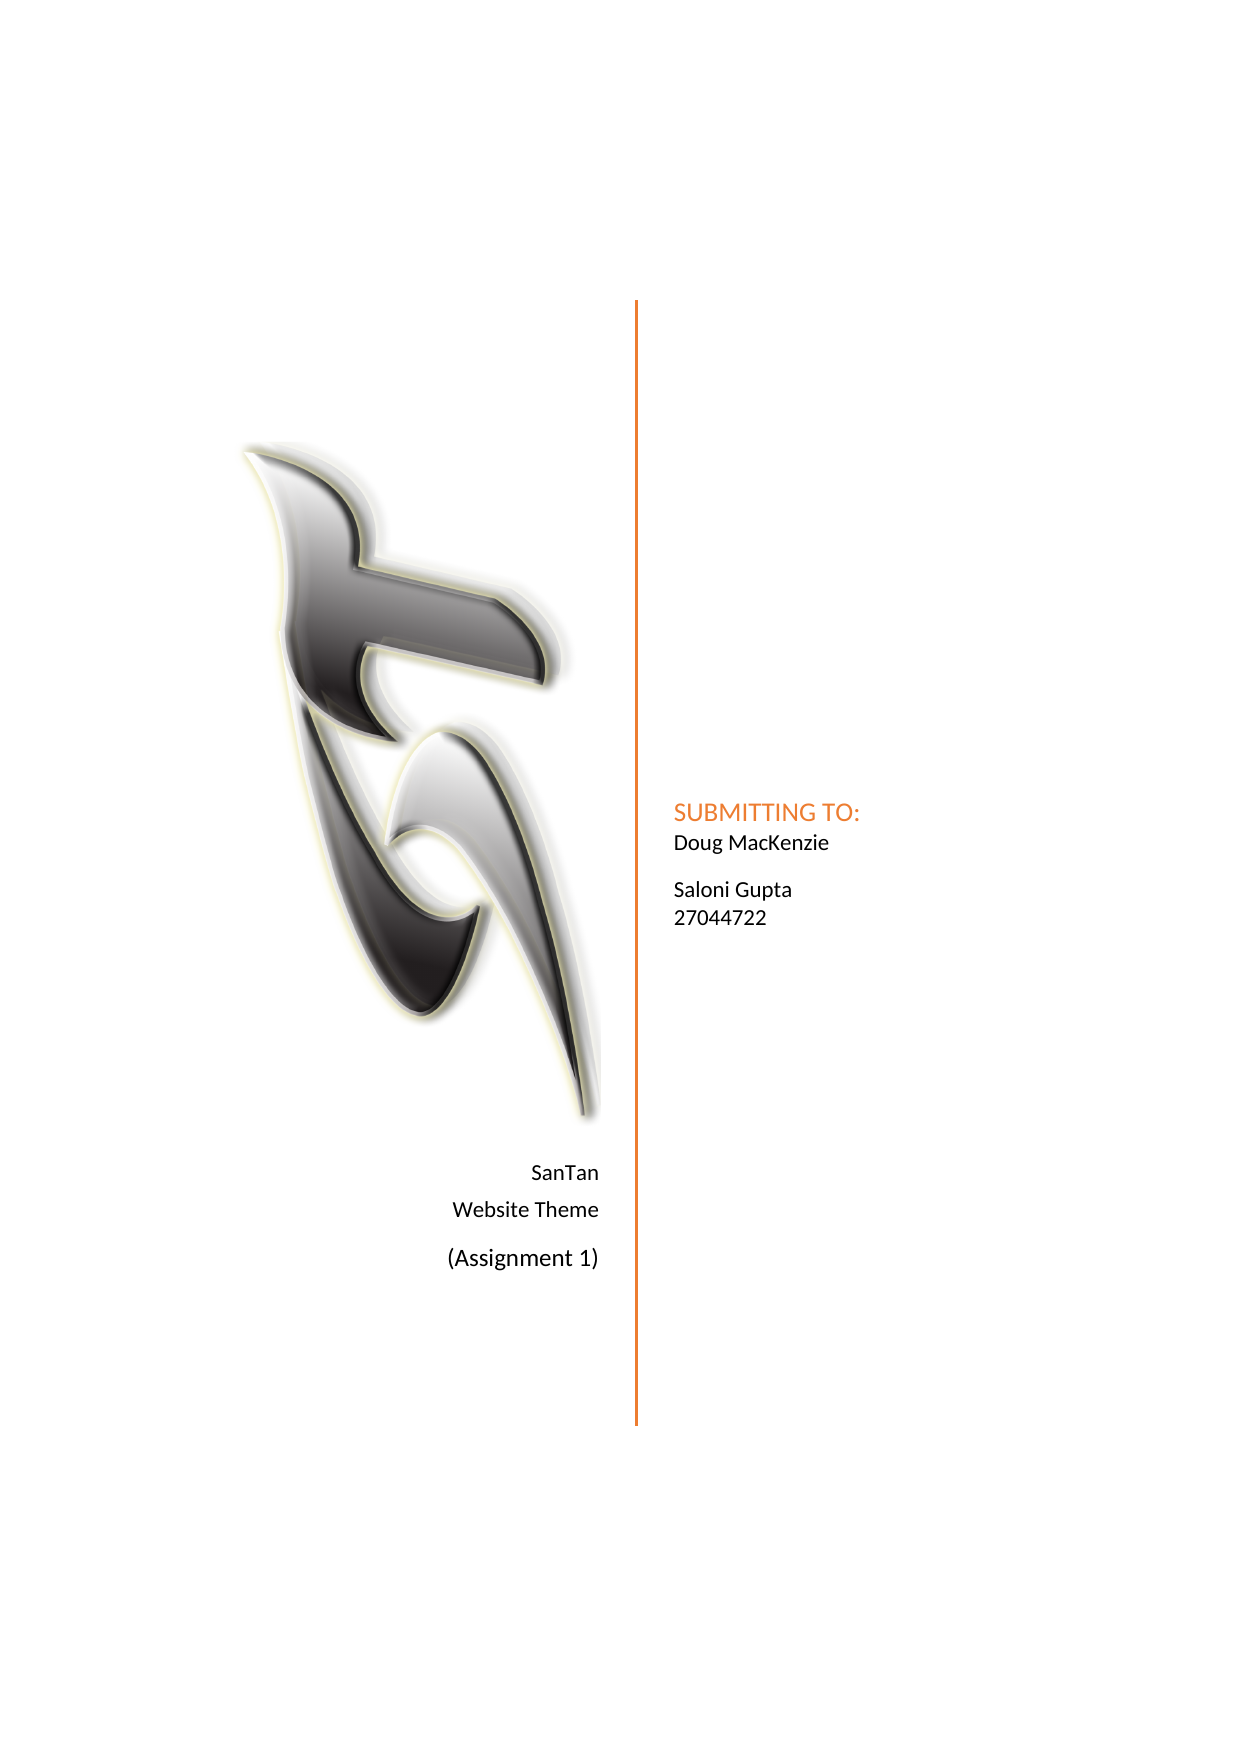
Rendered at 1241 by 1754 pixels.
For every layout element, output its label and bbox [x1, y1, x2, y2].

picture [231, 443, 601, 1140]
